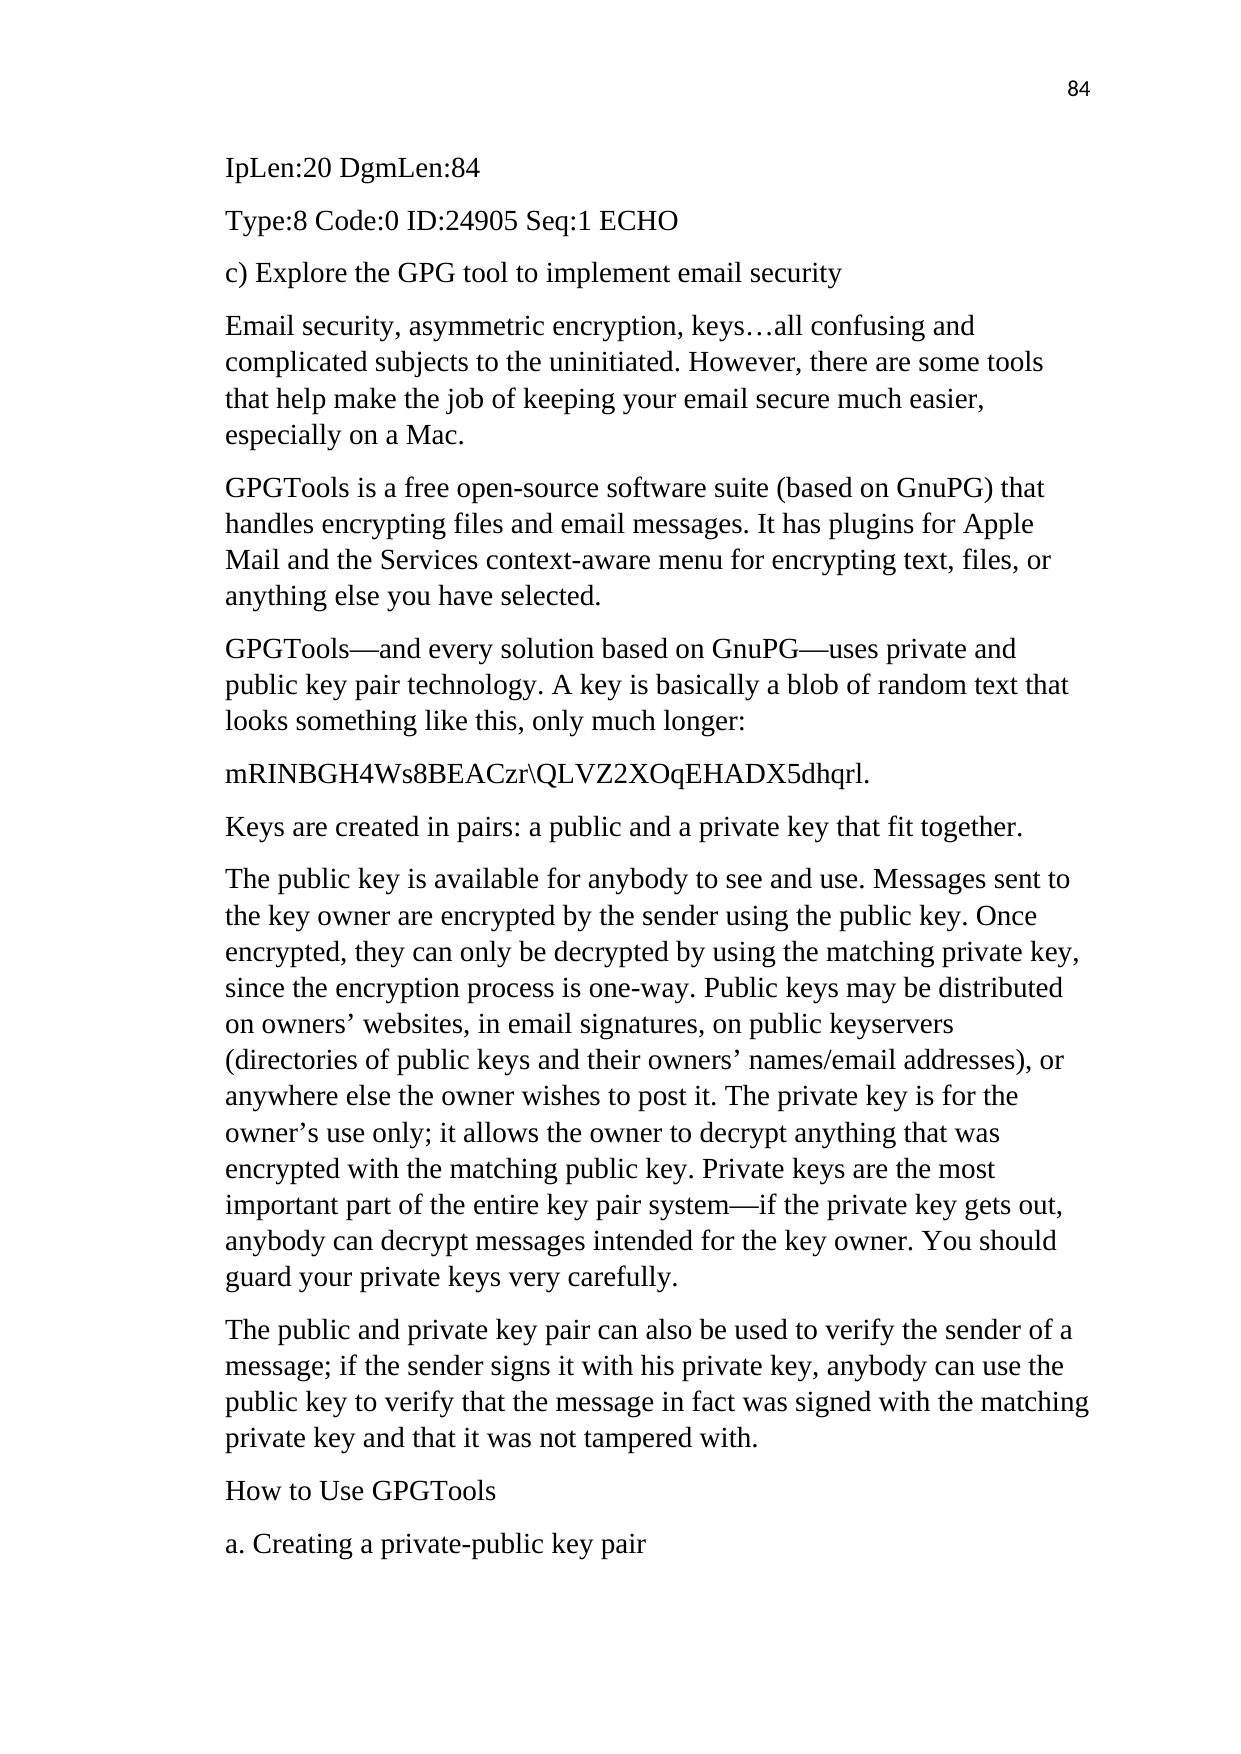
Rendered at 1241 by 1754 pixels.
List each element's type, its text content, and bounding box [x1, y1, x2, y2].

text Type:8 Code:0 ID:24905 Seq:1 ECHO [225, 203, 1090, 236]
text mRINBGH4Ws8BEACzr\QLVZ2XOqEHADX5dhqrl. [225, 756, 1090, 789]
text Email security, asymmetric encryption, keys…all confusing and complicated subjects to the uninitiated. However, there are some tools that help make the job of keeping your email secure much easier, especially on a Mac. [225, 308, 1090, 450]
text The public key is available for anybody to see and use. Messages sent to the key owner are encrypted by the sender using the public key. Once encrypted, they can only be decrypted by using the matching private key, since the encryption process is one-way. Public keys may be distributed on owners’ websites, in email signatures, on public keyservers (directories of public keys and their owners’ names/email addresses), or anywhere else the owner wishes to post it. The private key is for the owner’s use only; it allows the owner to decrypt anything that was encrypted with the matching public key. Private keys are the most important part of the entire key pair system—if the private key gets out, anybody can decrypt messages intended for the key owner. You should guard your private keys very carefully. [225, 862, 1090, 1293]
text GPGTools—and every solution based on GnuPG—uses private and public key pair technology. A key is basically a blob of random text that looks something like this, only much longer: [225, 631, 1090, 737]
text How to Use GPGTools [225, 1473, 1090, 1507]
text The public and private key pair can also be used to verify the sender of a message; if the sender signs it with his private key, anybody can use the public key to verify that the message in fact was signed with the matching private key and that it was not tampered with. [225, 1312, 1090, 1454]
text c) Explore the GPG tool to implement email security [225, 256, 1090, 289]
text IpLen:20 DgmLen:84 [225, 150, 1090, 183]
text GPGTools is a free open-source software suite (based on GnuPG) that handles encrypting files and email messages. It has plugins for Apple Mail and the Services context-aware menu for encrypting text, files, or anything else you have selected. [225, 470, 1090, 612]
text a. Creating a private-public key pair [225, 1526, 1090, 1560]
text Keys are created in pairs: a public and a private key that fit together. [225, 809, 1090, 842]
